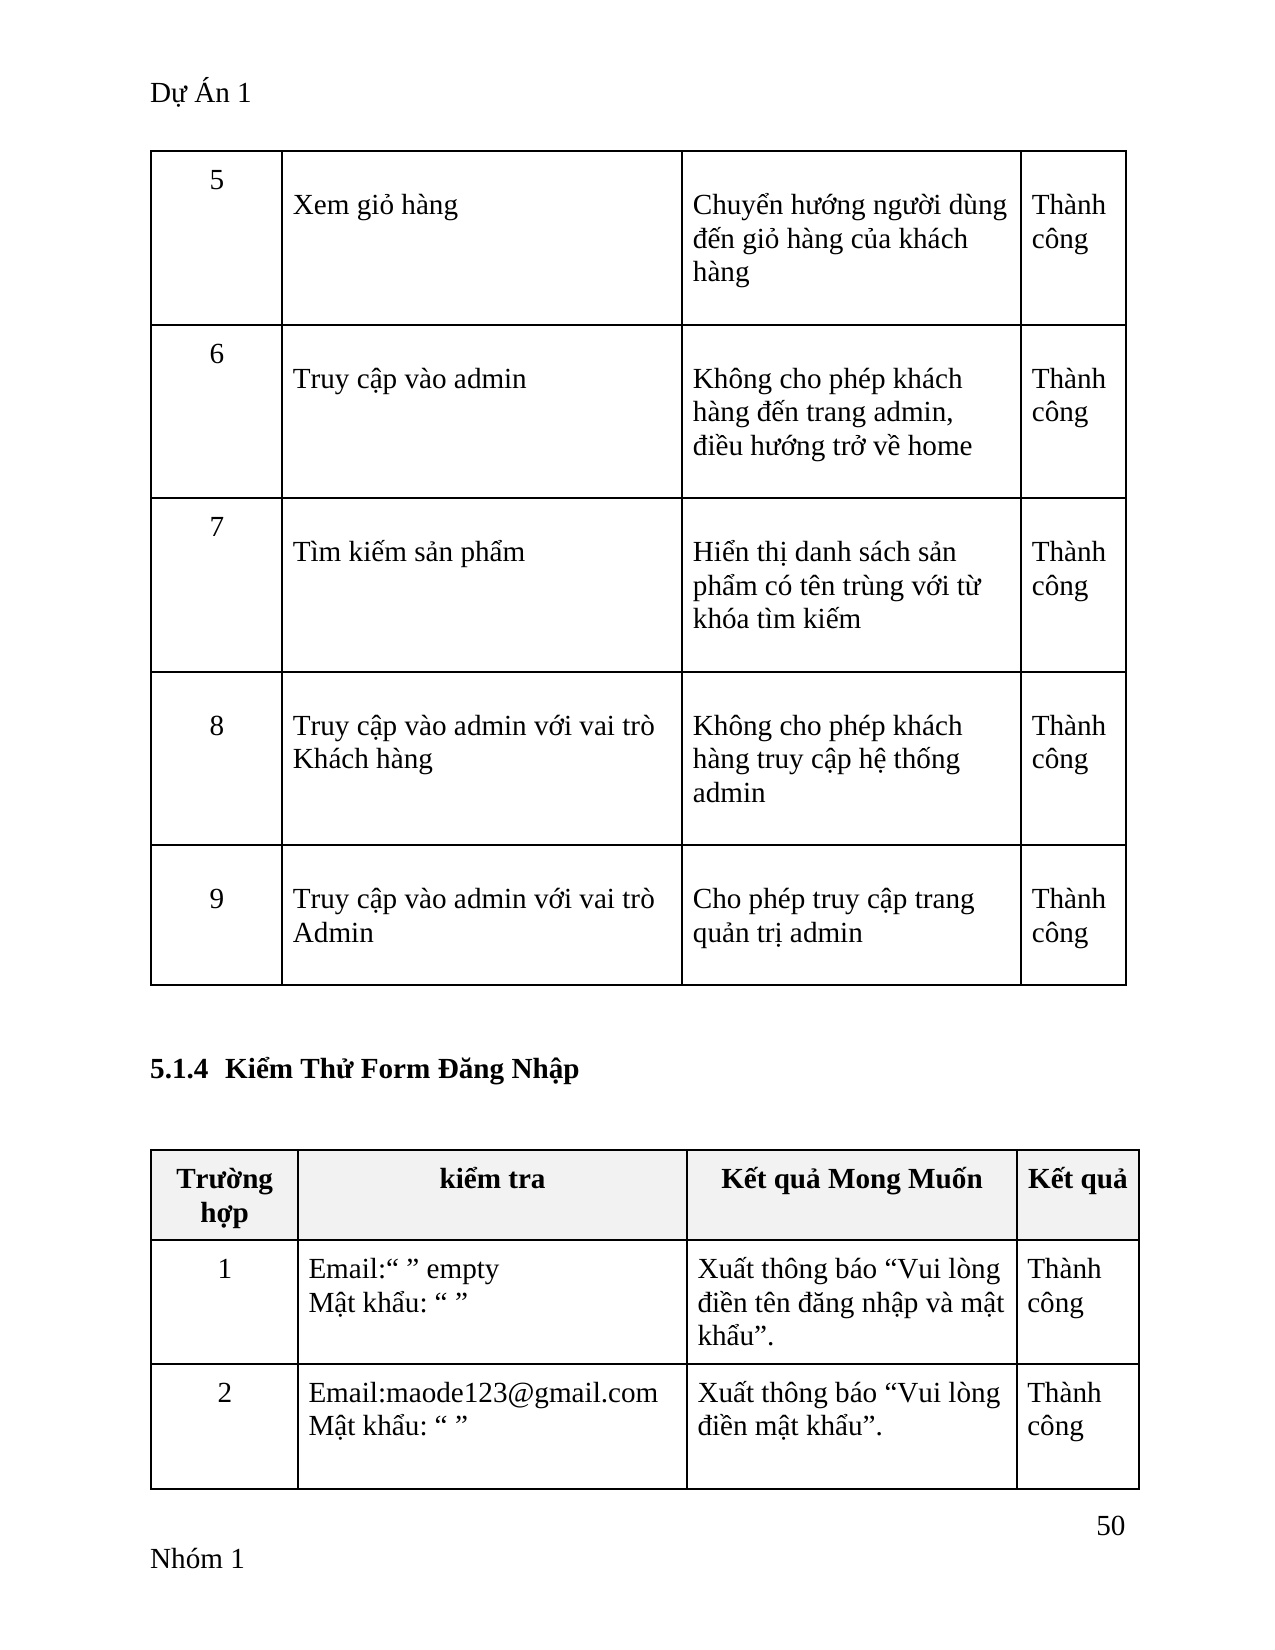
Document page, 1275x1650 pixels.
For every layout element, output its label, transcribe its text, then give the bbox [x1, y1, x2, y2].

subtitle 5.1.4 Kiểm Thử Form Đăng Nhập [150, 1052, 1125, 1085]
table_cell Thành công [1022, 499, 1125, 671]
table_cell Chuyển hướng người dùng đến giỏ hàng của khách hàng [683, 152, 1020, 323]
table_cell Email:maode123@gmail.com Mật khẩu: “ ” [299, 1365, 686, 1487]
table_header Trường hợp [152, 1151, 297, 1239]
table_cell Thành công [1022, 673, 1125, 844]
table_cell Truy cập vào admin với vai trò Admin [283, 846, 681, 984]
table_cell Thành công [1018, 1241, 1138, 1362]
table_cell 9 [152, 846, 281, 984]
table_cell 5 [152, 152, 281, 323]
table_cell 6 [152, 326, 281, 497]
table_cell 8 [152, 673, 281, 844]
table_cell Hiển thị danh sách sản phẩm có tên trùng với từ khóa tìm kiếm [683, 499, 1020, 671]
table_cell Thành công [1022, 846, 1125, 984]
table_cell Truy cập vào admin [283, 326, 681, 497]
table_cell Thành công [1018, 1365, 1138, 1487]
table_cell Truy cập vào admin với vai trò Khách hàng [283, 673, 681, 844]
table_cell Không cho phép khách hàng đến trang admin, điều hướng trở về home [683, 326, 1020, 497]
table_cell 7 [152, 499, 281, 671]
table_cell 2 [152, 1365, 297, 1487]
table_cell Cho phép truy cập trang quản trị admin [683, 846, 1020, 984]
table_cell Thành công [1022, 326, 1125, 497]
table_cell Thành công [1022, 152, 1125, 323]
table_cell Tìm kiếm sản phẩm [283, 499, 681, 671]
table_cell 1 [152, 1241, 297, 1362]
table_cell Xuất thông báo “Vui lòng điền mật khẩu”. [688, 1365, 1016, 1487]
table_cell Không cho phép khách hàng truy cập hệ thống admin [683, 673, 1020, 844]
table_header Kết quả Mong Muốn [688, 1151, 1016, 1239]
table_header Kết quả [1018, 1151, 1138, 1239]
table_cell Xuất thông báo “Vui lòng điền tên đăng nhập và mật khẩu”. [688, 1241, 1016, 1362]
table_header kiểm tra [299, 1151, 686, 1239]
table_cell Xem giỏ hàng [283, 152, 681, 323]
table_cell Email:“ ” empty Mật khẩu: “ ” [299, 1241, 686, 1362]
